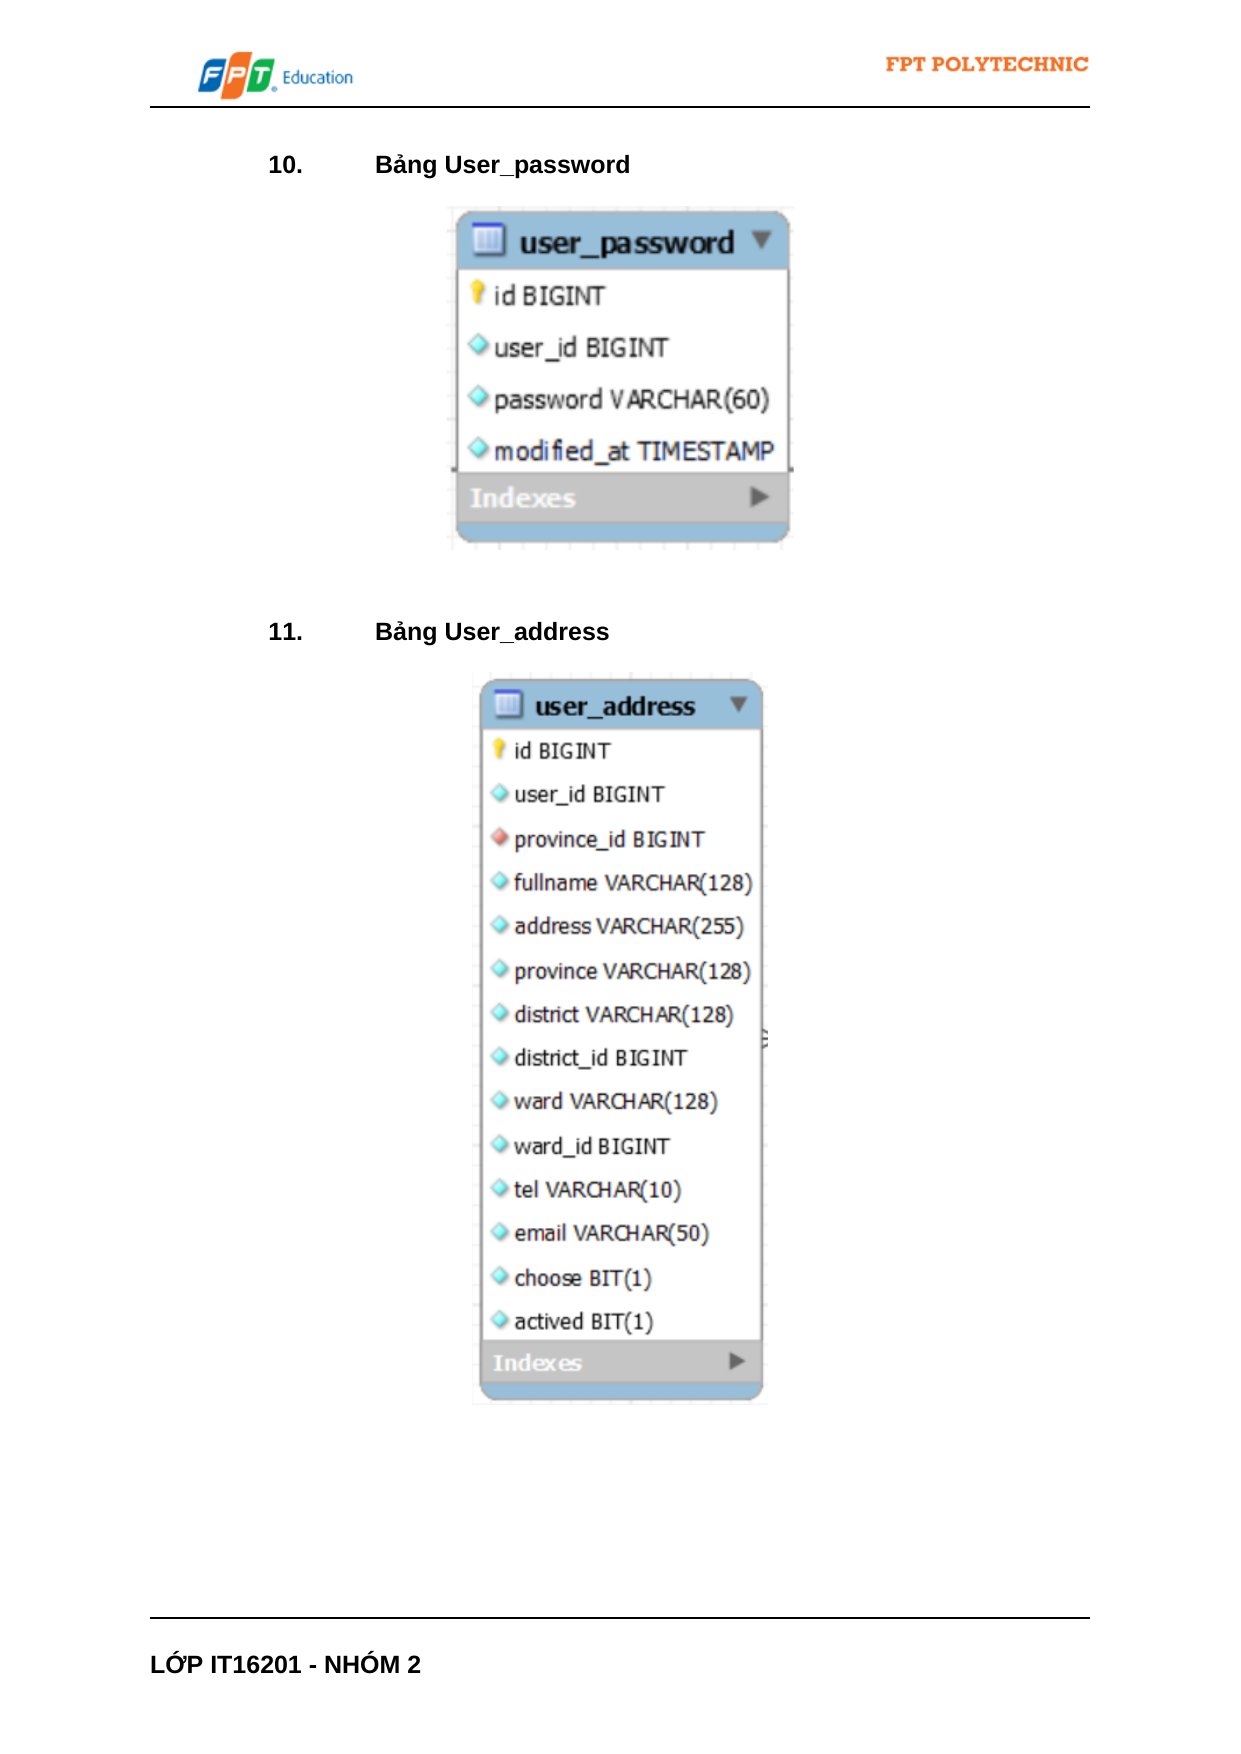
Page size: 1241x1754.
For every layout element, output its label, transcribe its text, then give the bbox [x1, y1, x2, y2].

picture [150, 49, 402, 106]
picture [885, 53, 1091, 74]
subtitle Bảng User_address [209, 617, 1090, 645]
picture [472, 672, 768, 1405]
subtitle Bảng User_password [209, 150, 1090, 179]
picture [446, 206, 794, 550]
